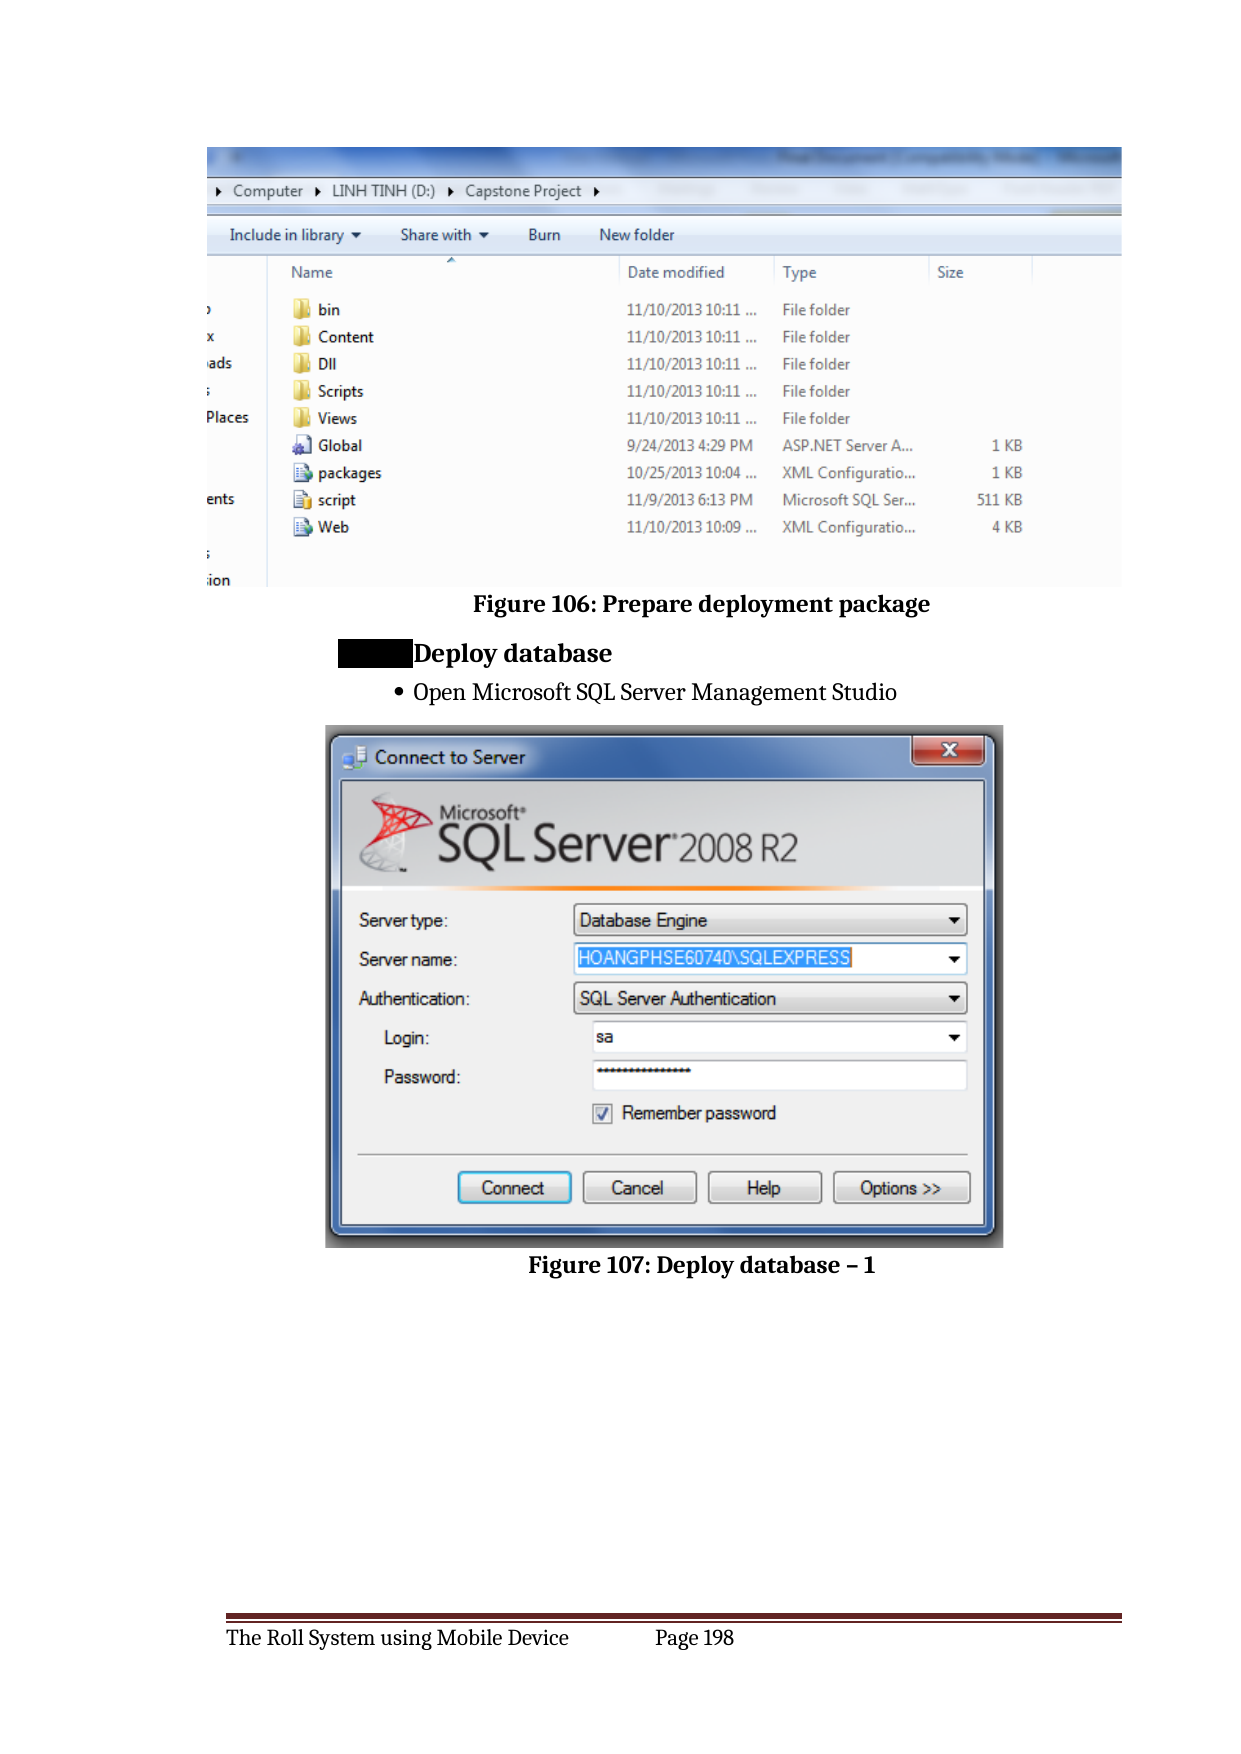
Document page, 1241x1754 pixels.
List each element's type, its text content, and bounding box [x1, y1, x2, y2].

list Open Microsoft SQL Server Management Studio [394, 678, 1122, 706]
picture [325, 725, 1004, 1248]
picture [207, 147, 1122, 587]
subtitle Deploy database [338, 638, 1122, 669]
